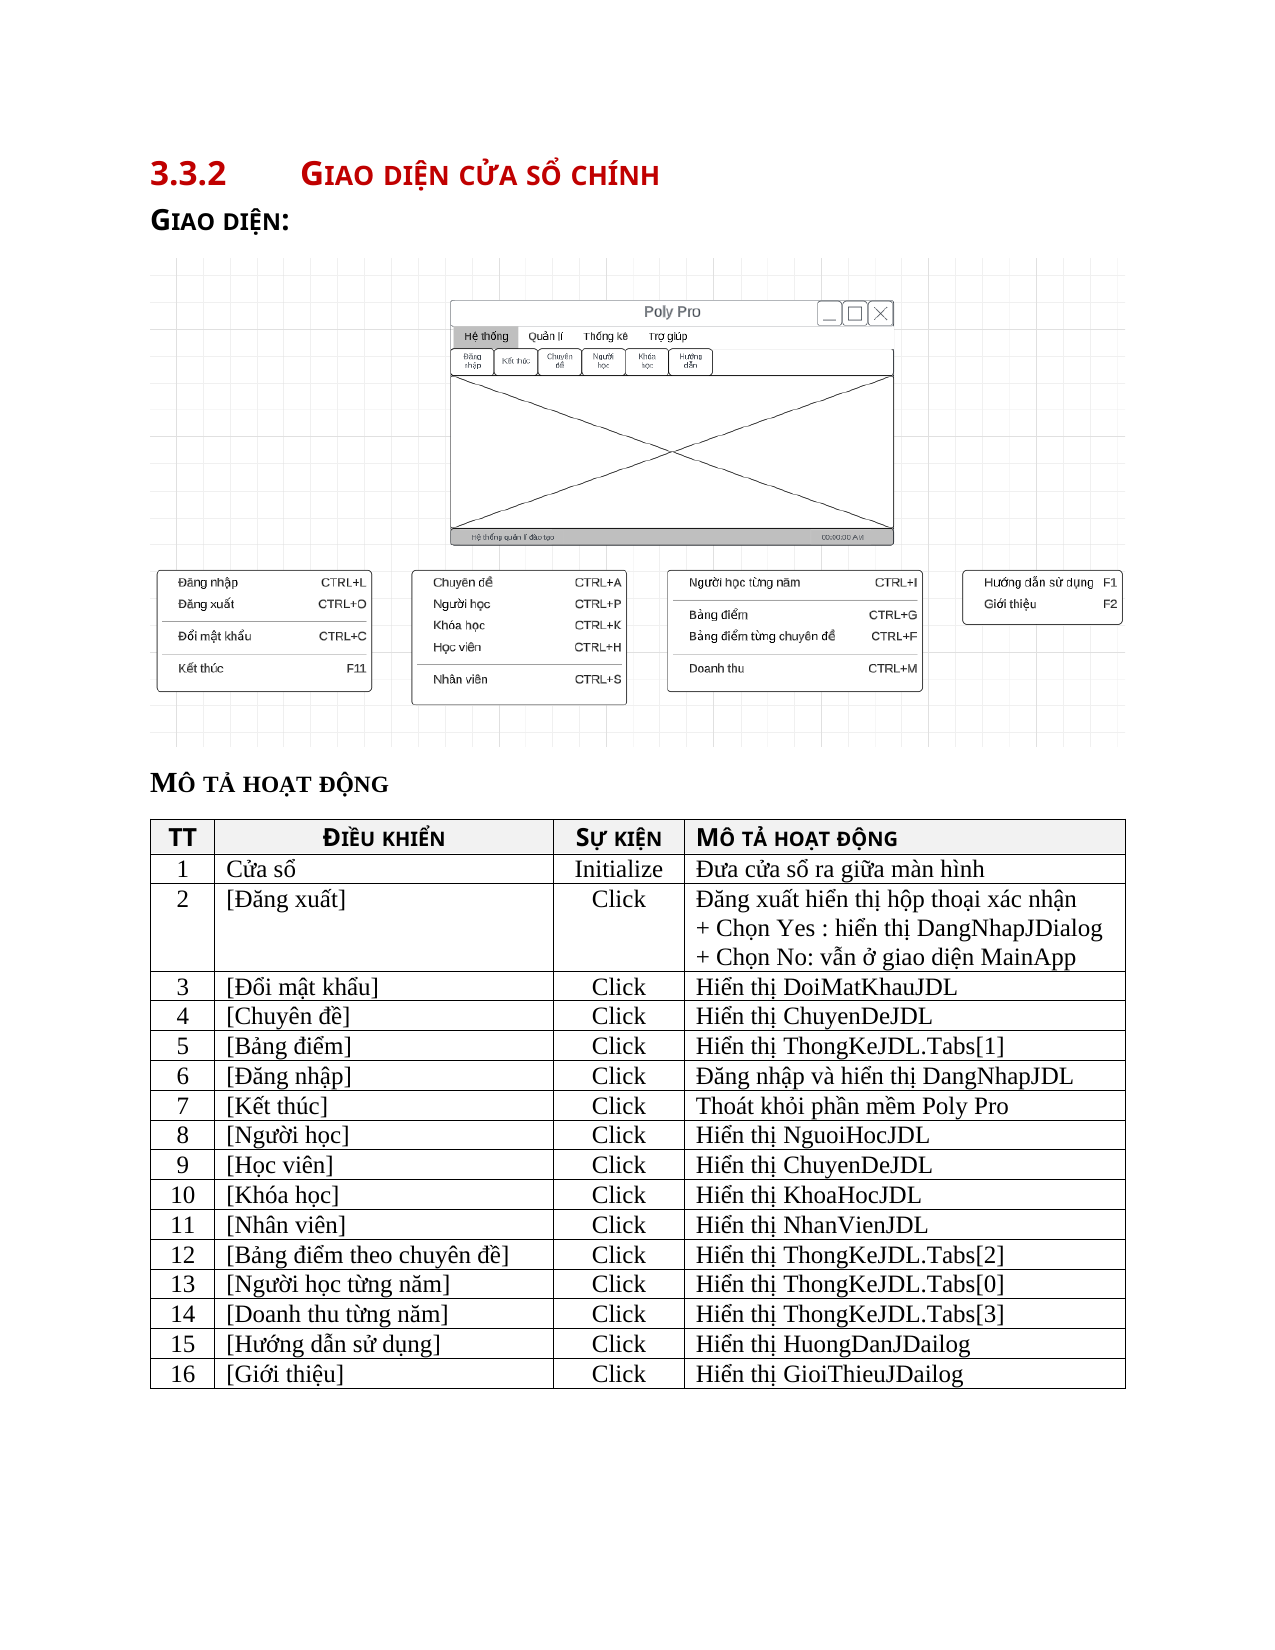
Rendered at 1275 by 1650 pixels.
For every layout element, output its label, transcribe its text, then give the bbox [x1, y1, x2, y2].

table_cell [Bảng điểm theo chuyên đề] [215, 1240, 553, 1268]
table_cell Đưa cửa sổ ra giữa màn hình [685, 855, 1125, 883]
table_cell Click [554, 1180, 684, 1209]
table_cell Cửa sổ [215, 855, 553, 883]
table_cell [Bảng điểm] [215, 1031, 553, 1060]
table_cell 7 [151, 1091, 214, 1119]
table_cell 15 [151, 1329, 214, 1358]
table_cell Click [554, 1299, 684, 1328]
subtitle Giao diện cửa sổ chính [150, 150, 1125, 195]
table_cell Hiển thị GioiThieuJDailog [685, 1359, 1125, 1388]
table_cell [Nhân viên] [215, 1210, 553, 1239]
table_cell 2 [151, 884, 214, 971]
table_cell 4 [151, 1001, 214, 1030]
table_cell Hiển thị KhoaHocJDL [685, 1180, 1125, 1209]
table_cell Click [554, 972, 684, 1000]
table_cell [Chuyên đề] [215, 1001, 553, 1030]
table_cell Hiển thị NguoiHocJDL [685, 1121, 1125, 1149]
table_cell 3 [151, 972, 214, 1000]
table_cell Click [554, 1359, 684, 1388]
table_cell [Học viên] [215, 1150, 553, 1179]
table_cell Click [554, 1329, 684, 1358]
table_cell Click [554, 884, 684, 971]
table_cell Hiển thị ThongKeJDL.Tabs[2] [685, 1240, 1125, 1268]
table_cell 5 [151, 1031, 214, 1060]
table_header TT [151, 820, 214, 853]
table_cell Hiển thị ThongKeJDL.Tabs[3] [685, 1299, 1125, 1328]
table_cell Đăng nhập và hiển thị DangNhapJDL [685, 1061, 1125, 1090]
text Mô tả hoạt động [150, 766, 1125, 799]
table_cell 11 [151, 1210, 214, 1239]
picture [150, 258, 1125, 747]
table_cell 6 [151, 1061, 214, 1090]
table_cell 10 [151, 1180, 214, 1209]
table_cell [Người học từng năm] [215, 1270, 553, 1298]
table_cell Click [554, 1121, 684, 1149]
table_cell Hiển thị ThongKeJDL.Tabs[1] [685, 1031, 1125, 1060]
table_cell Click [554, 1240, 684, 1268]
table_cell Đăng xuất hiển thị hộp thoại xác nhận + Chọn Yes : hiển thị DangNhapJDialog + Chọn No: vẫn ở giao diện MainApp [685, 884, 1125, 971]
table_cell 1 [151, 855, 214, 883]
table_cell [Đăng nhập] [215, 1061, 553, 1090]
table_cell 16 [151, 1359, 214, 1388]
table_header Mô tả hoạt động [685, 820, 1125, 853]
table_cell 12 [151, 1240, 214, 1268]
table_cell Hiển thị DoiMatKhauJDL [685, 972, 1125, 1000]
table_cell Click [554, 1270, 684, 1298]
table_cell 14 [151, 1299, 214, 1328]
table_cell [Đổi mật khẩu] [215, 972, 553, 1000]
table_cell Click [554, 1210, 684, 1239]
table_cell Click [554, 1061, 684, 1090]
table_cell [Đăng xuất] [215, 884, 553, 971]
table_cell Click [554, 1150, 684, 1179]
table_cell [Hướng dẫn sử dụng] [215, 1329, 553, 1358]
table_cell 9 [151, 1150, 214, 1179]
table_header Sự kiện [554, 820, 684, 853]
table_cell Hiển thị ThongKeJDL.Tabs[0] [685, 1270, 1125, 1298]
table_cell Hiển thị ChuyenDeJDL [685, 1001, 1125, 1030]
table_cell 13 [151, 1270, 214, 1298]
table_cell Click [554, 1091, 684, 1119]
table_cell Initialize [554, 855, 684, 883]
table_cell [Doanh thu từng năm] [215, 1299, 553, 1328]
table_cell Hiển thị HuongDanJDailog [685, 1329, 1125, 1358]
table_cell Click [554, 1031, 684, 1060]
table_cell [Kết thúc] [215, 1091, 553, 1119]
table_cell Thoát khỏi phần mềm Poly Pro [685, 1091, 1125, 1119]
text Giao diện: [150, 199, 1125, 239]
table_cell [Giới thiệu] [215, 1359, 553, 1388]
table_cell 8 [151, 1121, 214, 1149]
table_cell [Người học] [215, 1121, 553, 1149]
table_cell Click [554, 1001, 684, 1030]
table_header Điều khiển [215, 820, 553, 853]
table_cell Hiển thị NhanVienJDL [685, 1210, 1125, 1239]
table_cell Hiển thị ChuyenDeJDL [685, 1150, 1125, 1179]
table_cell [Khóa học] [215, 1180, 553, 1209]
